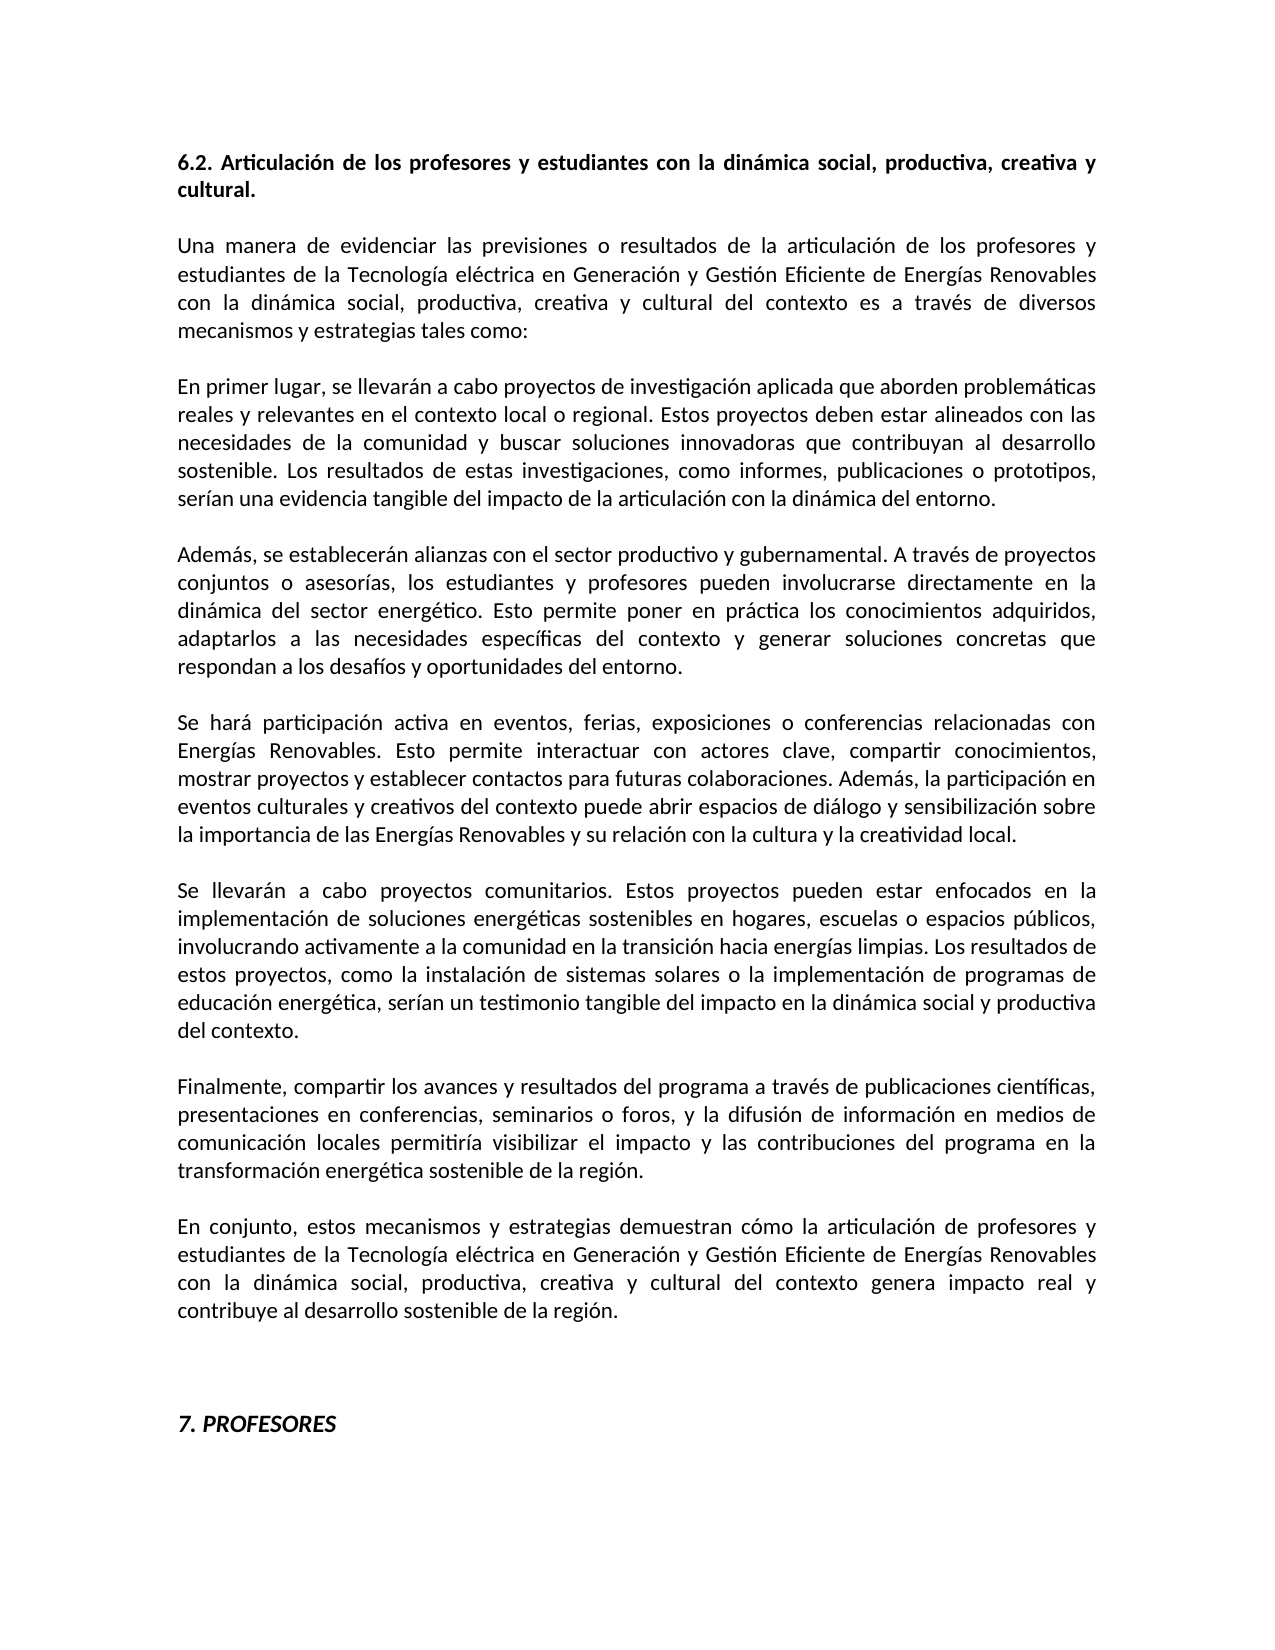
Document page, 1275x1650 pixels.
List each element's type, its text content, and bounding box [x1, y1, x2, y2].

text Se llevarán a cabo proyectos comunitarios. Estos proyectos pueden estar enfocados en la implementación de soluciones energéticas sostenibles en hogares, escuelas o espacios públicos, involucrando activamente a la comunidad en la transición hacia energías limpias. Los resultados de estos proyectos, como la instalación de sistemas solares o la implementación de programas de educación energética, serían un testimonio tangible del impacto en la dinámica social y productiva del contexto. [177, 876, 1098, 1044]
text En conjunto, estos mecanismos y estrategias demuestran cómo la articulación de profesores y estudiantes de la Tecnología eléctrica en Generación y Gestión Eficiente de Energías Renovables con la dinámica social, productiva, creativa y cultural del contexto genera impacto real y contribuye al desarrollo sostenible de la región. [177, 1212, 1098, 1324]
text Una manera de evidenciar las previsiones o resultados de la articulación de los profesores y estudiantes de la Tecnología eléctrica en Generación y Gestión Eficiente de Energías Renovables con la dinámica social, productiva, creativa y cultural del contexto es a través de diversos mecanismos y estrategias tales como: [177, 232, 1098, 344]
text En primer lugar, se llevarán a cabo proyectos de investigación aplicada que aborden problemáticas reales y relevantes en el contexto local o regional. Estos proyectos deben estar alineados con las necesidades de la comunidad y buscar soluciones innovadoras que contribuyan al desarrollo sostenible. Los resultados de estas investigaciones, como informes, publicaciones o prototipos, serían una evidencia tangible del impacto de la articulación con la dinámica del entorno. [177, 372, 1098, 512]
text Además, se establecerán alianzas con el sector productivo y gubernamental. A través de proyectos conjuntos o asesorías, los estudiantes y profesores pueden involucrarse directamente en la dinámica del sector energético. Esto permite poner en práctica los conocimientos adquiridos, adaptarlos a las necesidades específicas del contexto y generar soluciones concretas que respondan a los desafíos y oportunidades del entorno. [177, 540, 1098, 680]
text 7. PROFESORES [177, 1408, 1098, 1439]
text Finalmente, compartir los avances y resultados del programa a través de publicaciones científicas, presentaciones en conferencias, seminarios o foros, y la difusión de información en medios de comunicación locales permitiría visibilizar el impacto y las contribuciones del programa en la transformación energética sostenible de la región. [177, 1072, 1098, 1184]
text 6.2. Articulación de los profesores y estudiantes con la dinámica social, productiva, creativa y cultural. [177, 148, 1098, 204]
text Se hará participación activa en eventos, ferias, exposiciones o conferencias relacionadas con Energías Renovables. Esto permite interactuar con actores clave, compartir conocimientos, mostrar proyectos y establecer contactos para futuras colaboraciones. Además, la participación en eventos culturales y creativos del contexto puede abrir espacios de diálogo y sensibilización sobre la importancia de las Energías Renovables y su relación con la cultura y la creatividad local. [177, 708, 1098, 848]
